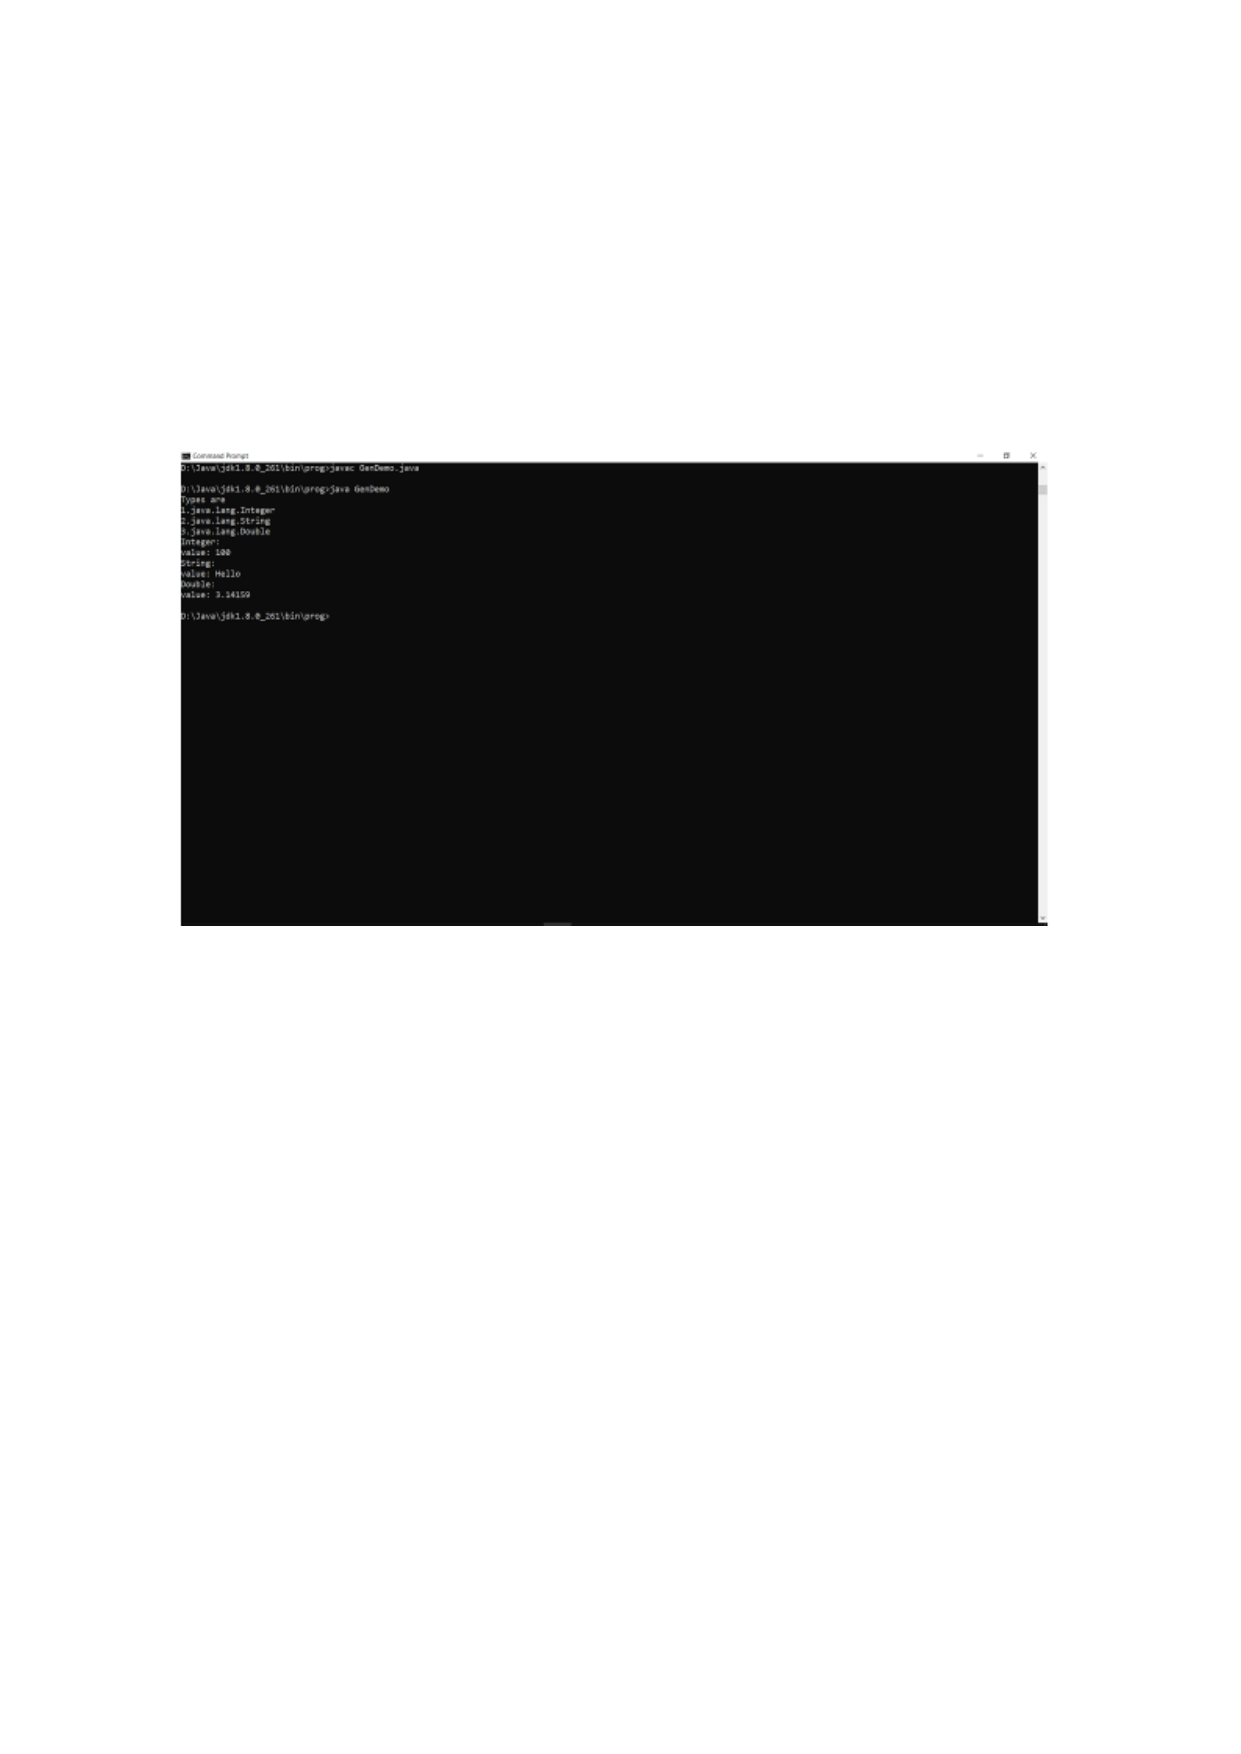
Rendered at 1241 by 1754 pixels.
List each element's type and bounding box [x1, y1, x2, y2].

picture [150, 415, 1090, 926]
